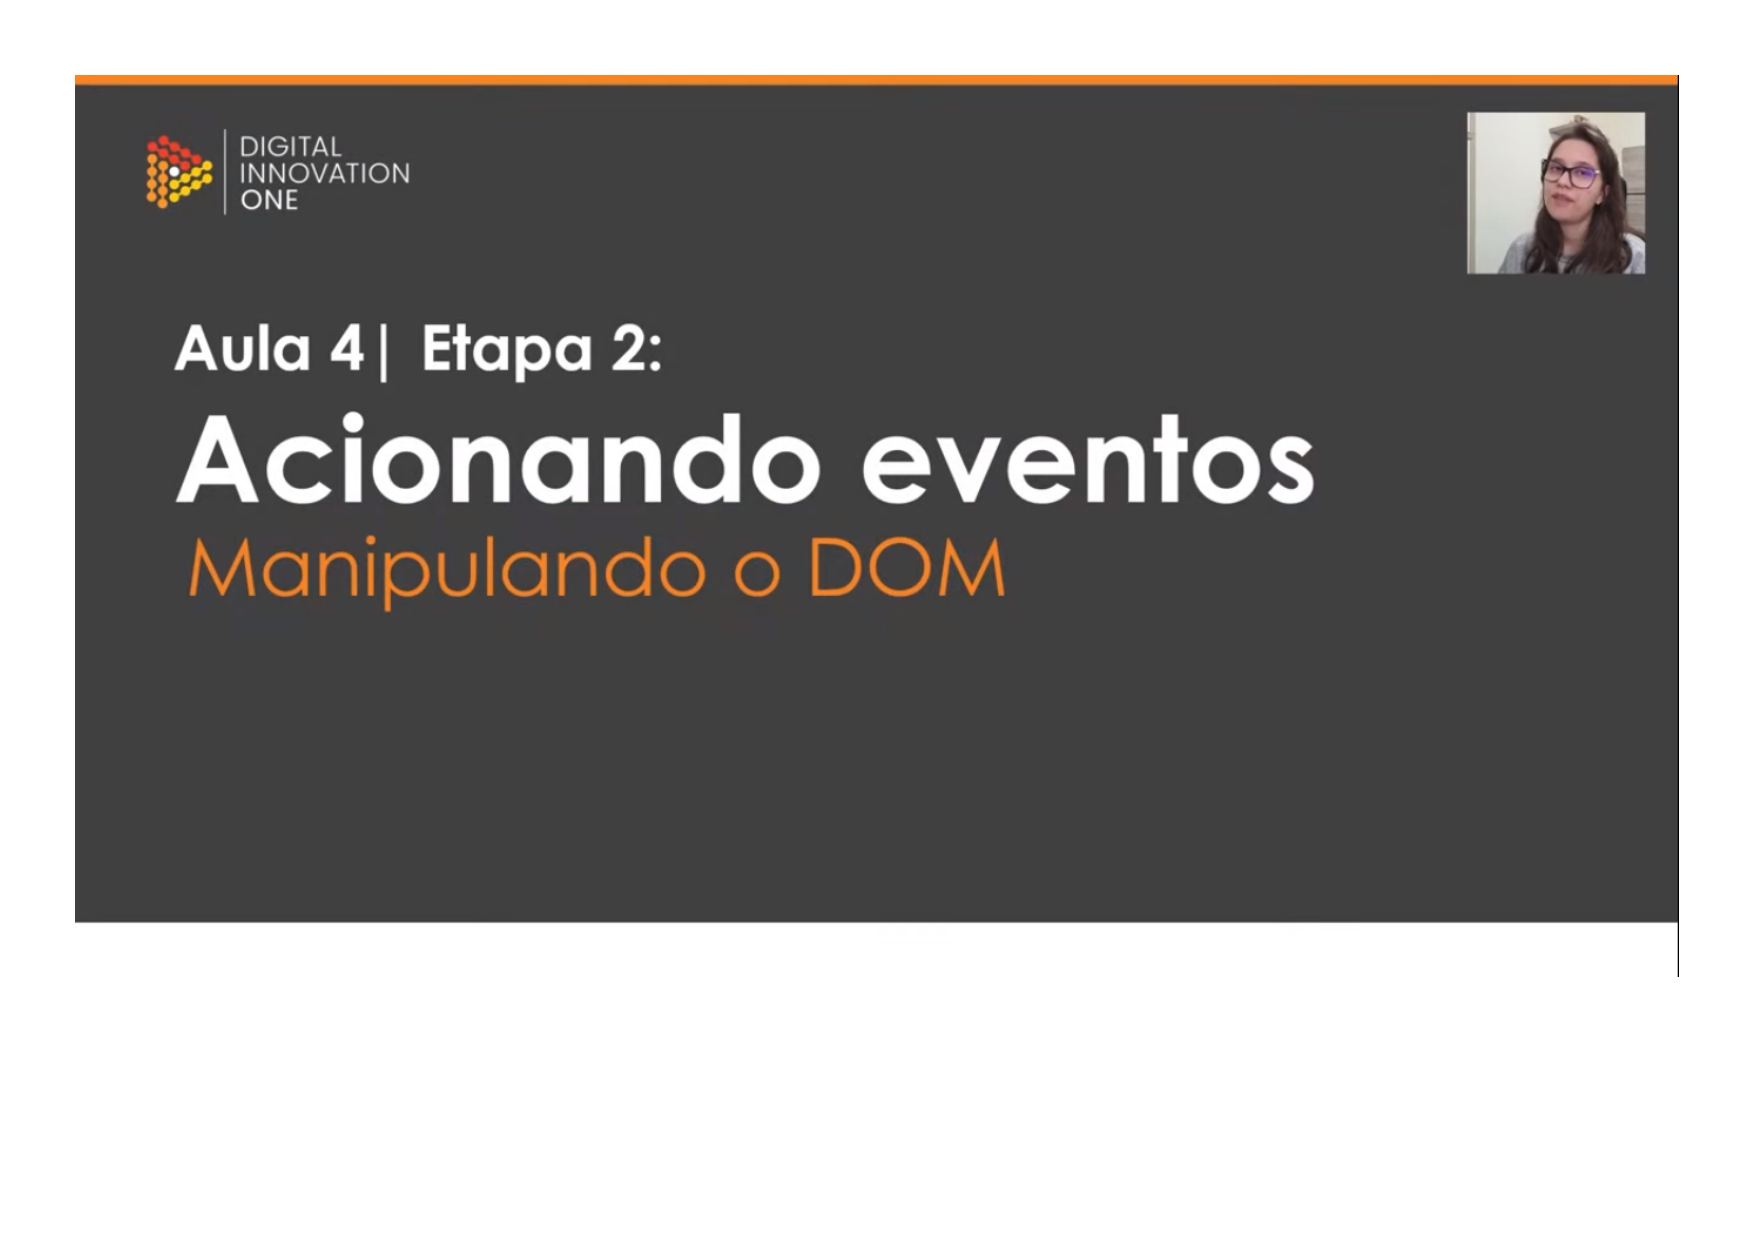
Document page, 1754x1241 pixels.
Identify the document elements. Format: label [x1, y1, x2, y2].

picture [75, 75, 1679, 977]
